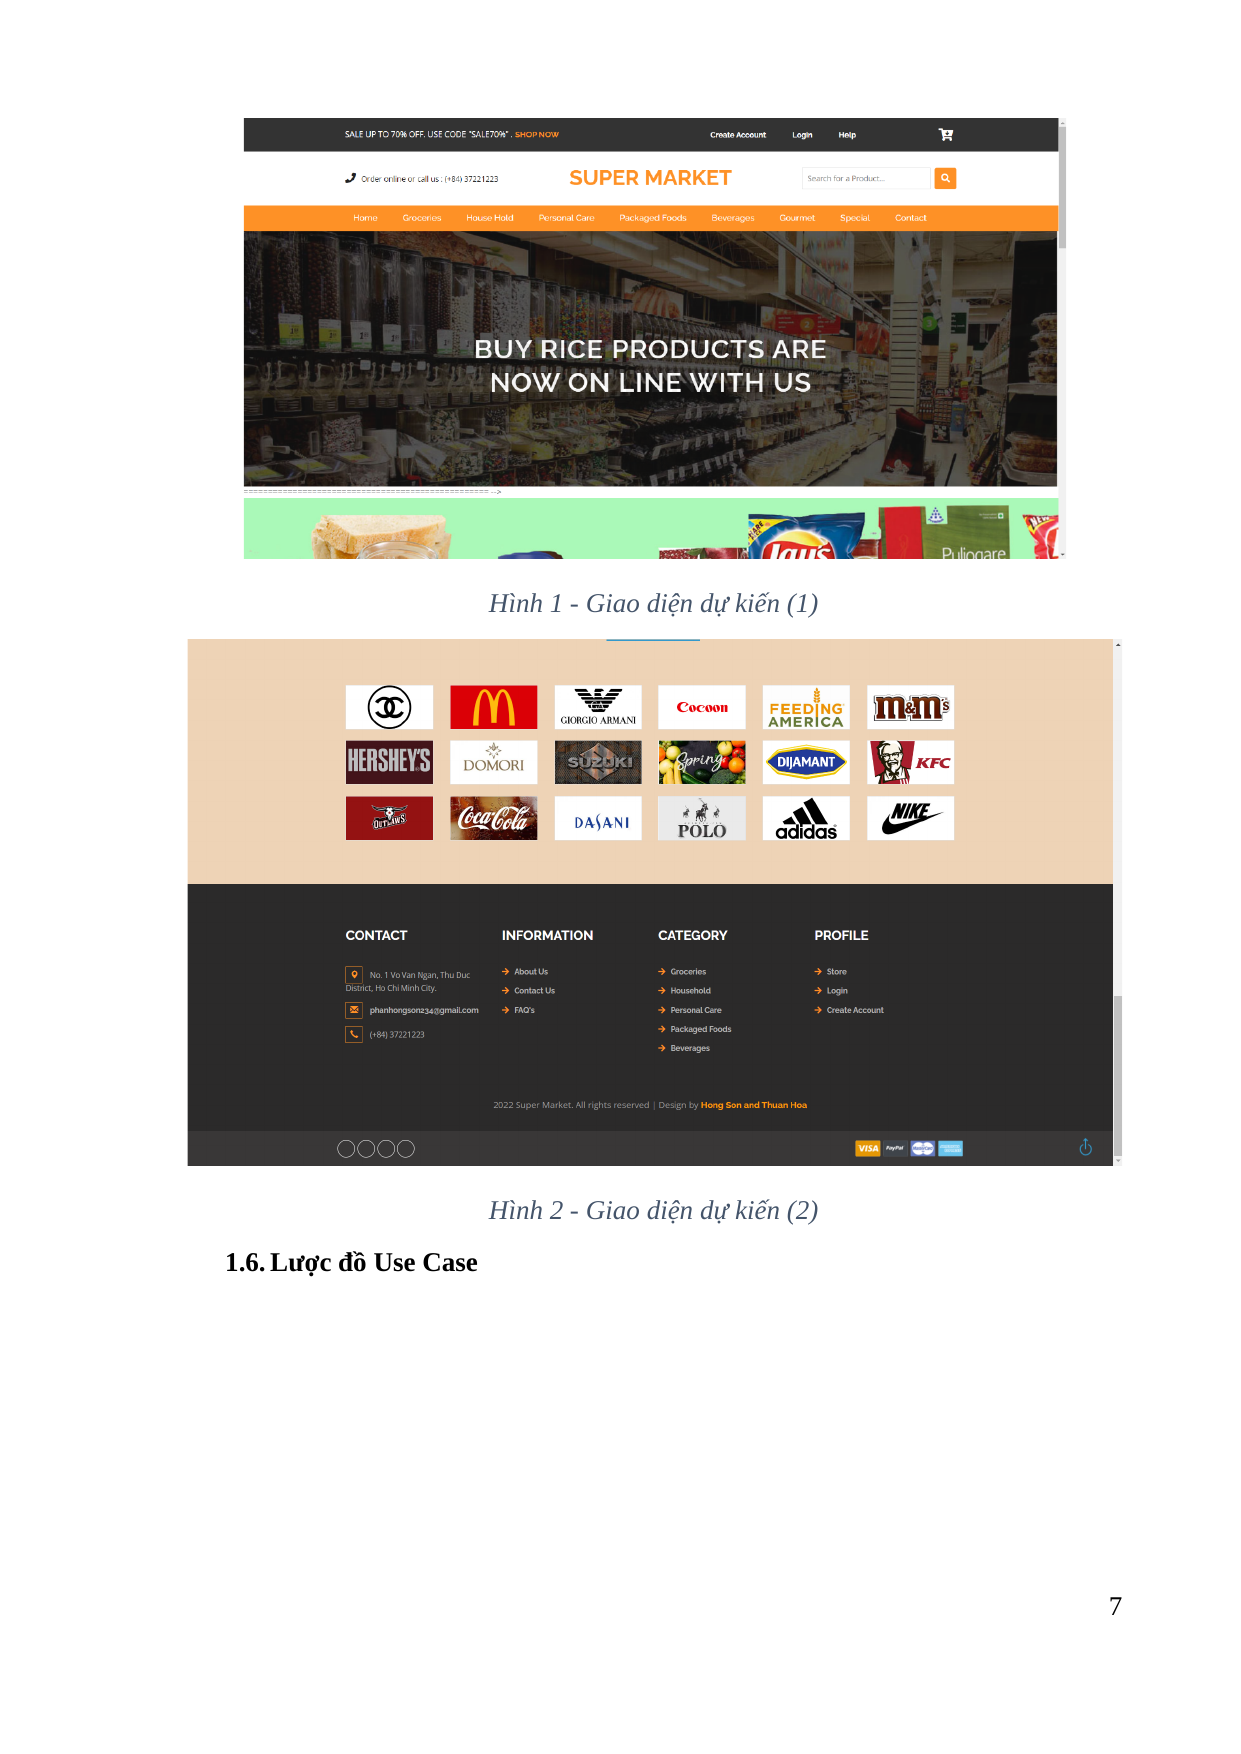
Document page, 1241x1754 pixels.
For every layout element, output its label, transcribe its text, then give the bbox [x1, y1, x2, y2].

picture [243, 118, 1067, 559]
list Lược đồ Use Case [225, 1246, 1122, 1277]
text Hình 1 - Giao diện dự kiến (1) [187, 587, 1122, 618]
text Hình 2 - Giao diện dự kiến (2) [187, 1194, 1122, 1226]
picture [187, 639, 1123, 1166]
